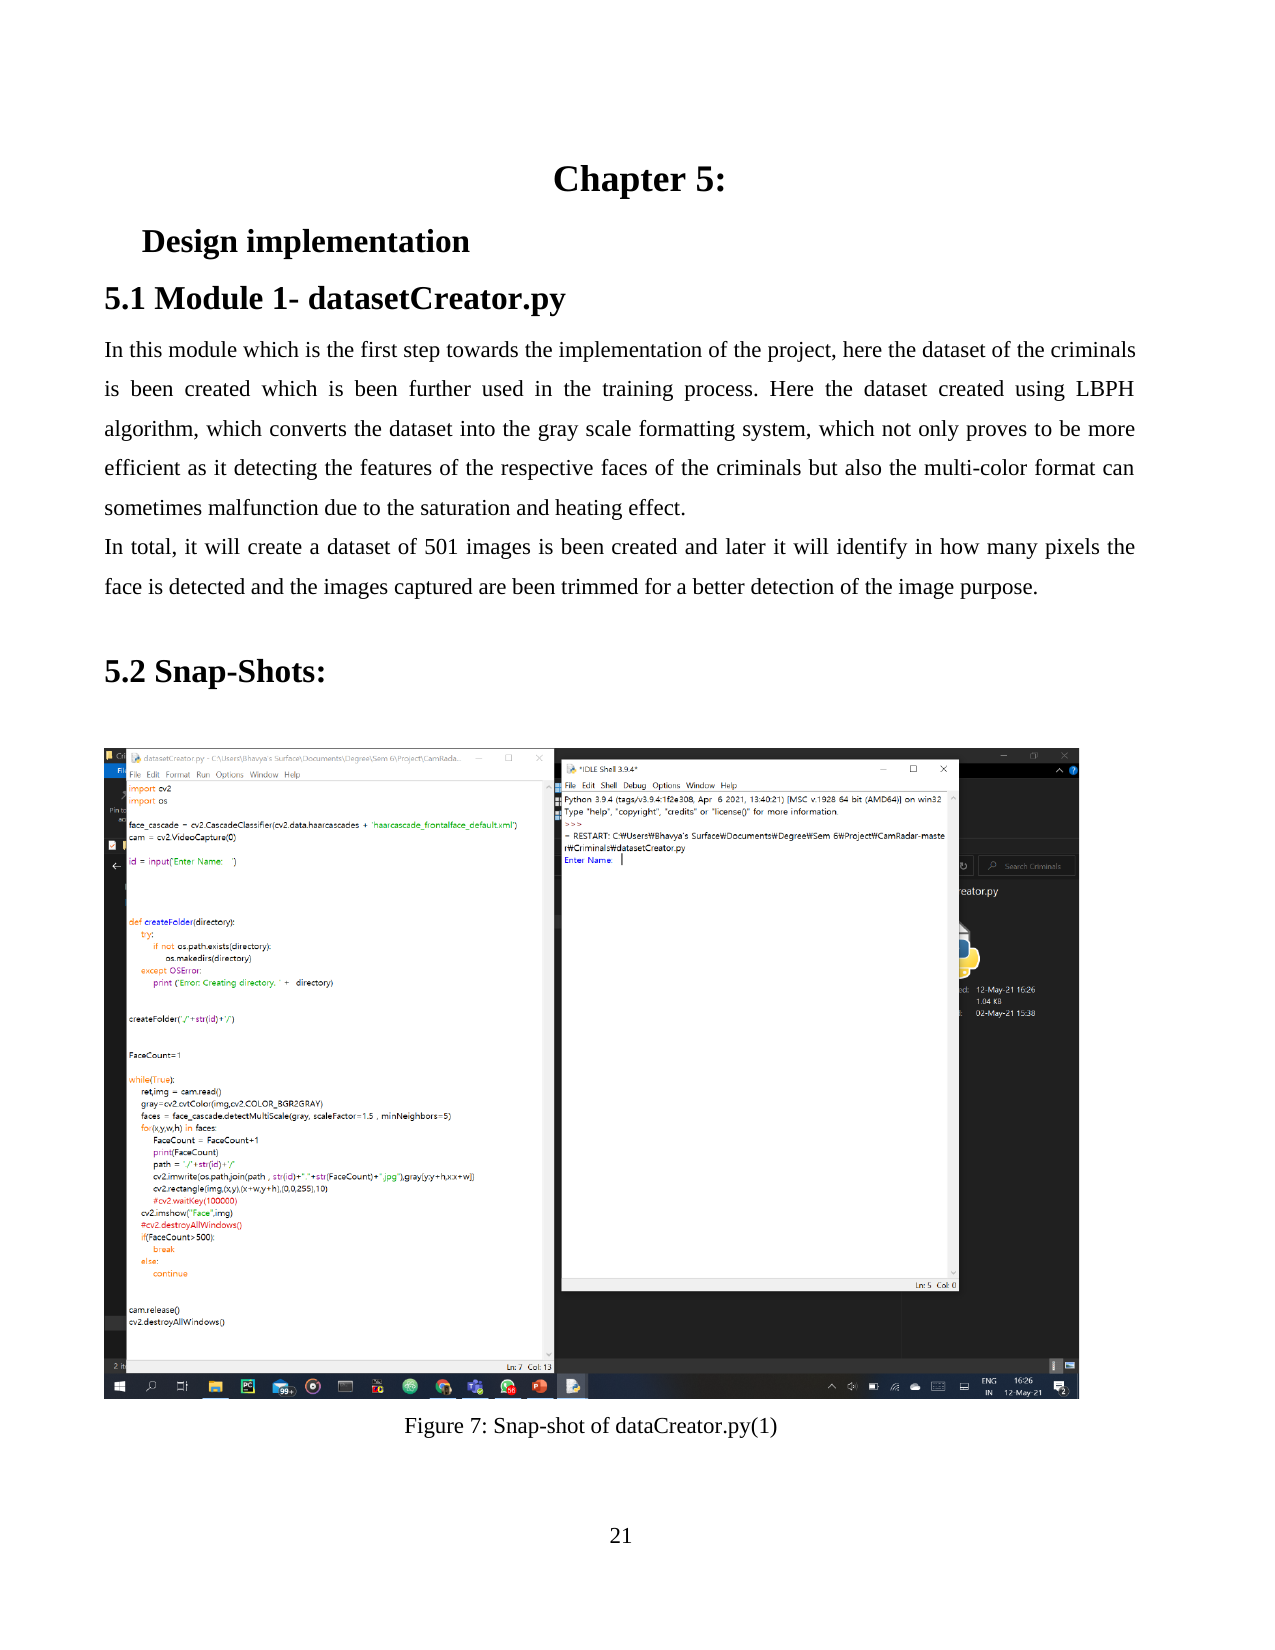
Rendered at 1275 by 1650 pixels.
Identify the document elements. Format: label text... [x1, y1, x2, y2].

text In total, it will create a dataset of 501 images is been created and later it will identify in how many pixels the face is detected and the images captured are been trimmed for a better detection of the image purpose. [104, 533, 1137, 599]
text Design implementation [142, 221, 1137, 259]
text 5.2 Snap-Shots: [104, 652, 1137, 690]
text 5.1 Module 1- datasetCreator.py [104, 278, 1137, 317]
text Chapter 5: [142, 156, 1137, 199]
picture [104, 748, 1080, 1399]
text Figure 7: Snap-shot of dataCreator.py(1) [104, 1412, 1137, 1438]
text In this module which is the first step towards the implementation of the project, here the dataset of the criminals is been created which is been further used in the training process. Here the dataset created using LBPH algorithm, which converts the dataset into the gray scale formatting system, which not only proves to be more efficient as it detecting the features of the respective faces of the criminals but also the multi-color format can sometimes malfunction due to the saturation and heating effect. [104, 336, 1137, 520]
